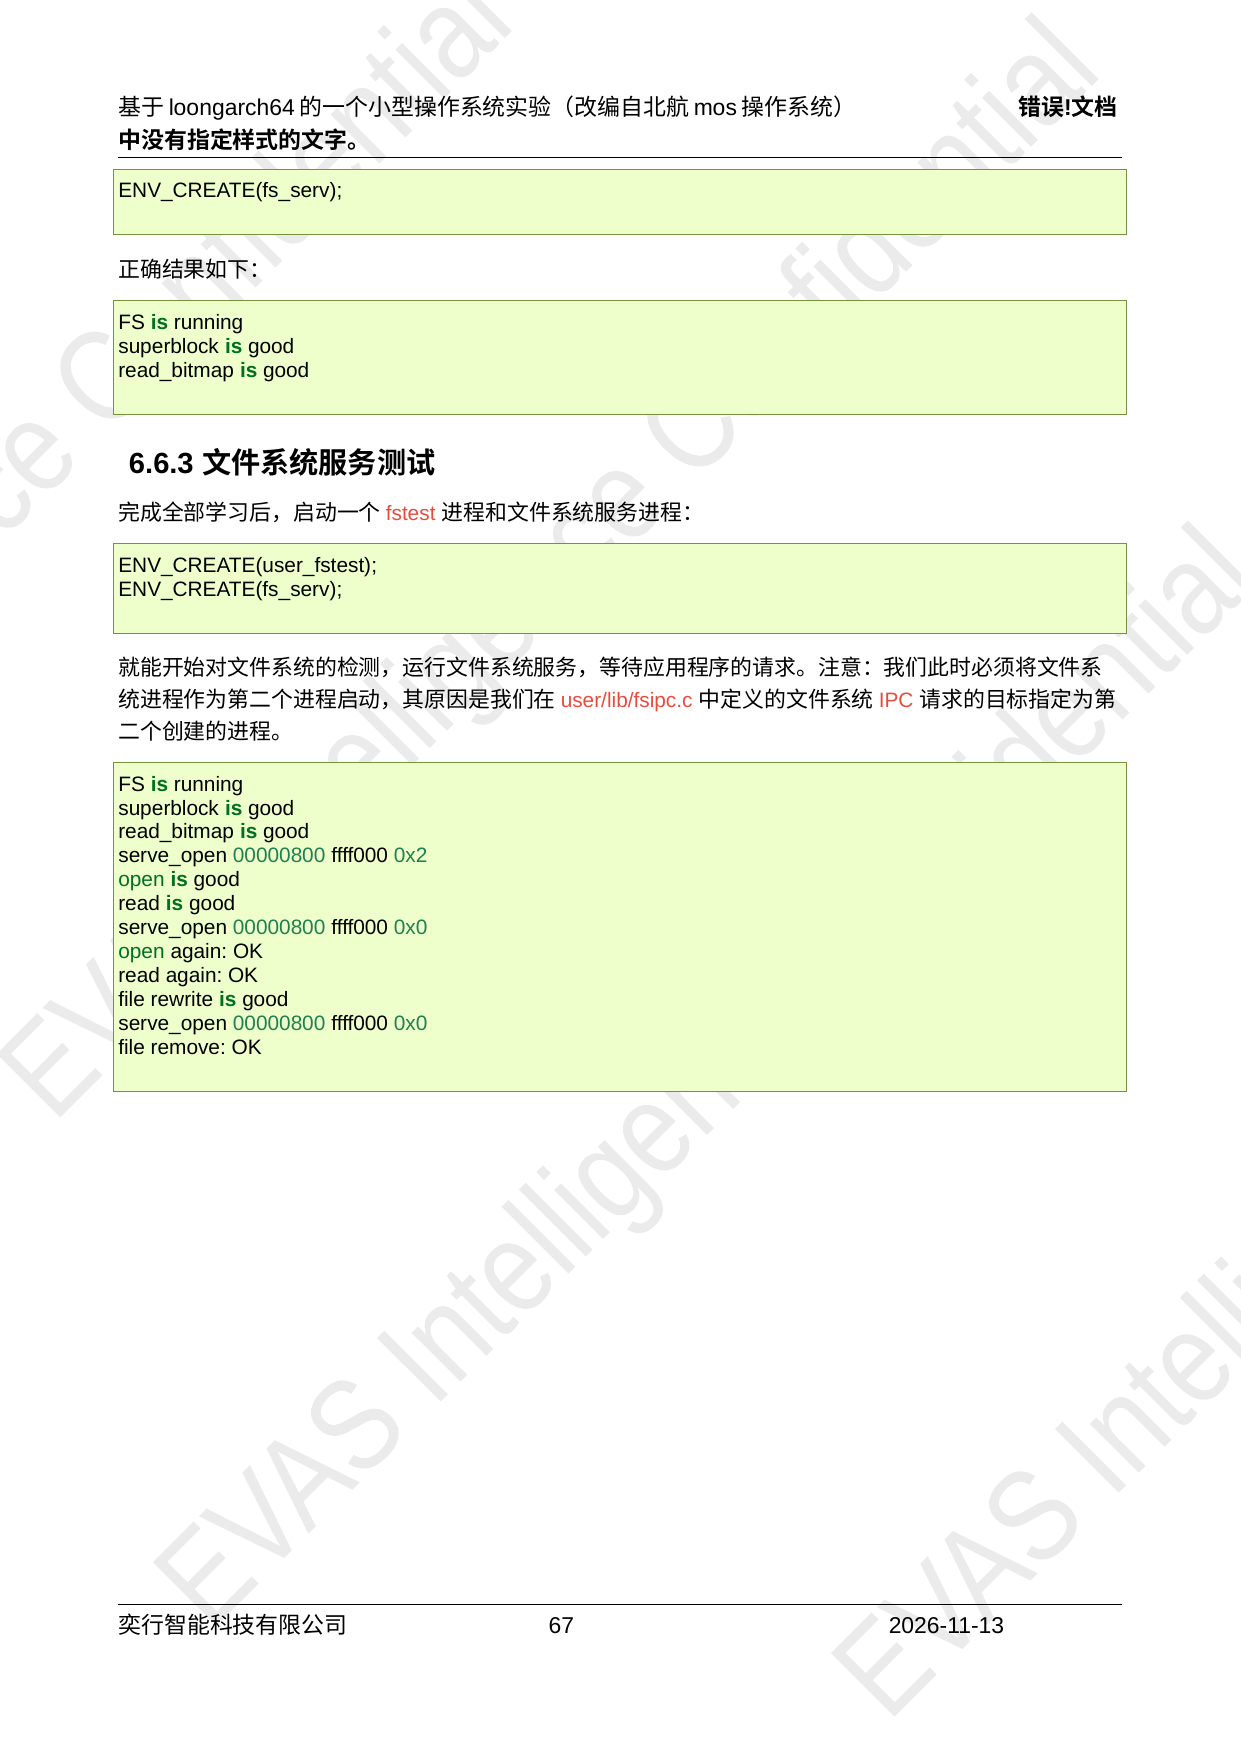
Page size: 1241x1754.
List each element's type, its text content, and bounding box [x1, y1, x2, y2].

text ENV_CREATE(user_fstest); ENV_CREATE(fs_serv); [114, 544, 1126, 633]
text 正确结果如下： [118, 252, 1122, 284]
text 就能开始对文件系统的检测，运行文件系统服务，等待应用程序的请求。注意：我们此时必须将文件系统进程作为第二个进程启动，其原因是我们在 user/lib/fsipc.c 中定义的文件系统 IPC 请求的目标指定为第二个创建的进程。 [118, 650, 1122, 745]
text FS is running superblock is good read_bitmap is good [114, 301, 1126, 414]
text ENV_CREATE(fs_serv); [114, 170, 1126, 234]
text FS is running superblock is good read_bitmap is good serve_open 00000800 ffff000 0x2 open is good read is good serve_open 00000800 ffff000 0x0 open again: OK read again: OK file rewrite is good serve_open 00000800 ffff000 0x0 file remove: OK [114, 763, 1126, 1091]
subtitle 6.6.3 文件系统服务测试 [129, 440, 1122, 482]
text 完成全部学习后，启动一个 fstest 进程和文件系统服务进程： [118, 495, 1122, 526]
